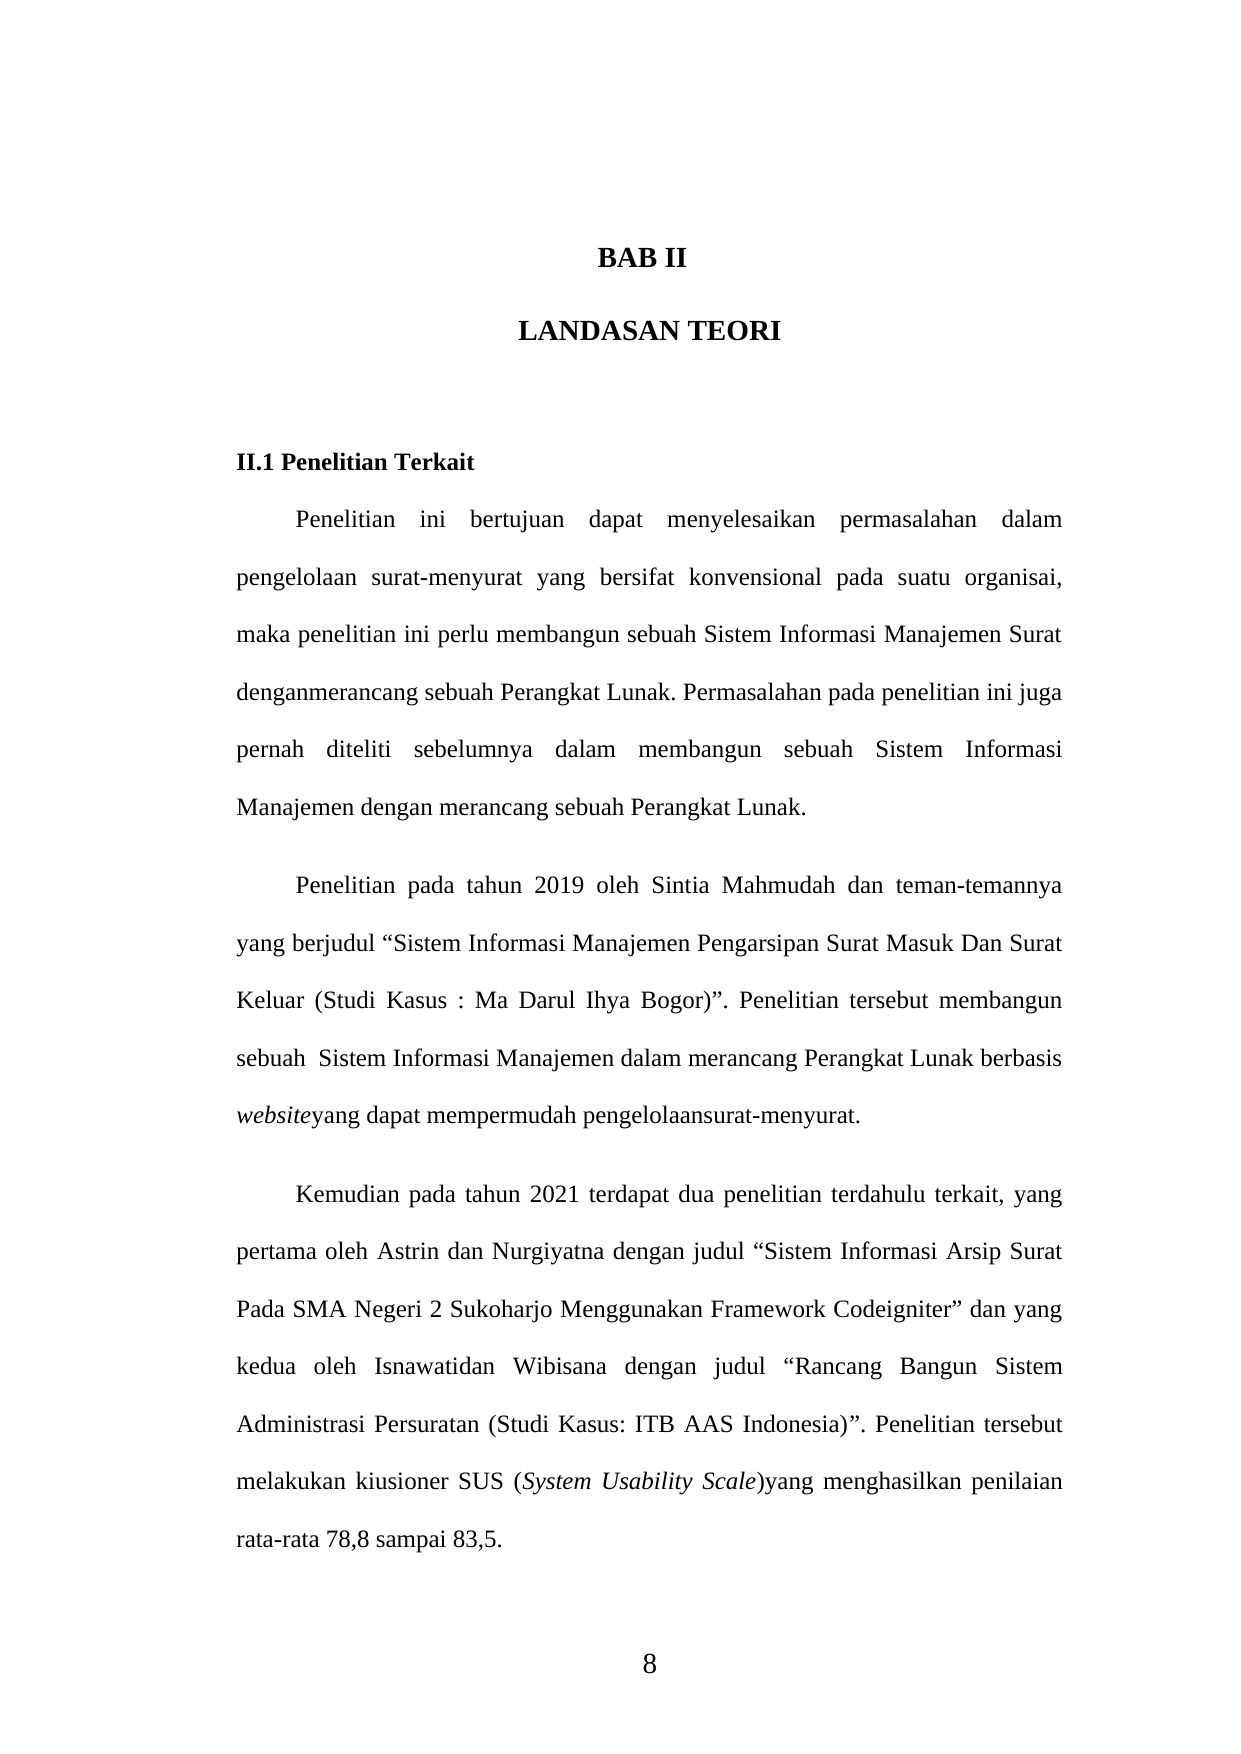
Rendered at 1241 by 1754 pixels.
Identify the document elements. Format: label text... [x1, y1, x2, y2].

subtitle Penelitian Terkait [236, 447, 1063, 476]
text LANDASAN TEORI [236, 313, 1063, 346]
text Kemudian pada tahun 2021 terdapat dua penelitian terdahulu terkait, yang pertama oleh Astrin dan Nurgiyatna dengan judul “Sistem Informasi Arsip Surat Pada SMA Negeri 2 Sukoharjo Menggunakan Framework Codeigniter” dan yang kedua oleh Isnawatidan Wibisana dengan judul “Rancang Bangun Sistem Administrasi Persuratan (Studi Kasus: ITB AAS Indonesia)”. Penelitian tersebut melakukan kiusioner SUS (System Usability Scale)yang menghasilkan penilaian rata-rata 78,8 sampai 83,5. [236, 1179, 1063, 1552]
text Penelitian ini bertujuan dapat menyelesaikan permasalahan dalam pengelolaan surat-menyurat yang bersifat konvensional pada suatu organisai, maka penelitian ini perlu membangun sebuah Sistem Informasi Manajemen Surat denganmerancang sebuah Perangkat Lunak. Permasalahan pada penelitian ini juga pernah diteliti sebelumnya dalam membangun sebuah Sistem Informasi Manajemen dengan merancang sebuah Perangkat Lunak. [236, 504, 1063, 821]
text Penelitian pada tahun 2019 oleh Sintia Mahmudah dan teman-temannya yang berjudul “Sistem Informasi Manajemen Pengarsipan Surat Masuk Dan Surat Keluar (Studi Kasus : Ma Darul Ihya Bogor)”. Penelitian tersebut membangun sebuah Sistem Informasi Manajemen dalam merancang Perangkat Lunak berbasis websiteyang dapat mempermudah pengelolaansurat-menyurat. [236, 870, 1063, 1129]
